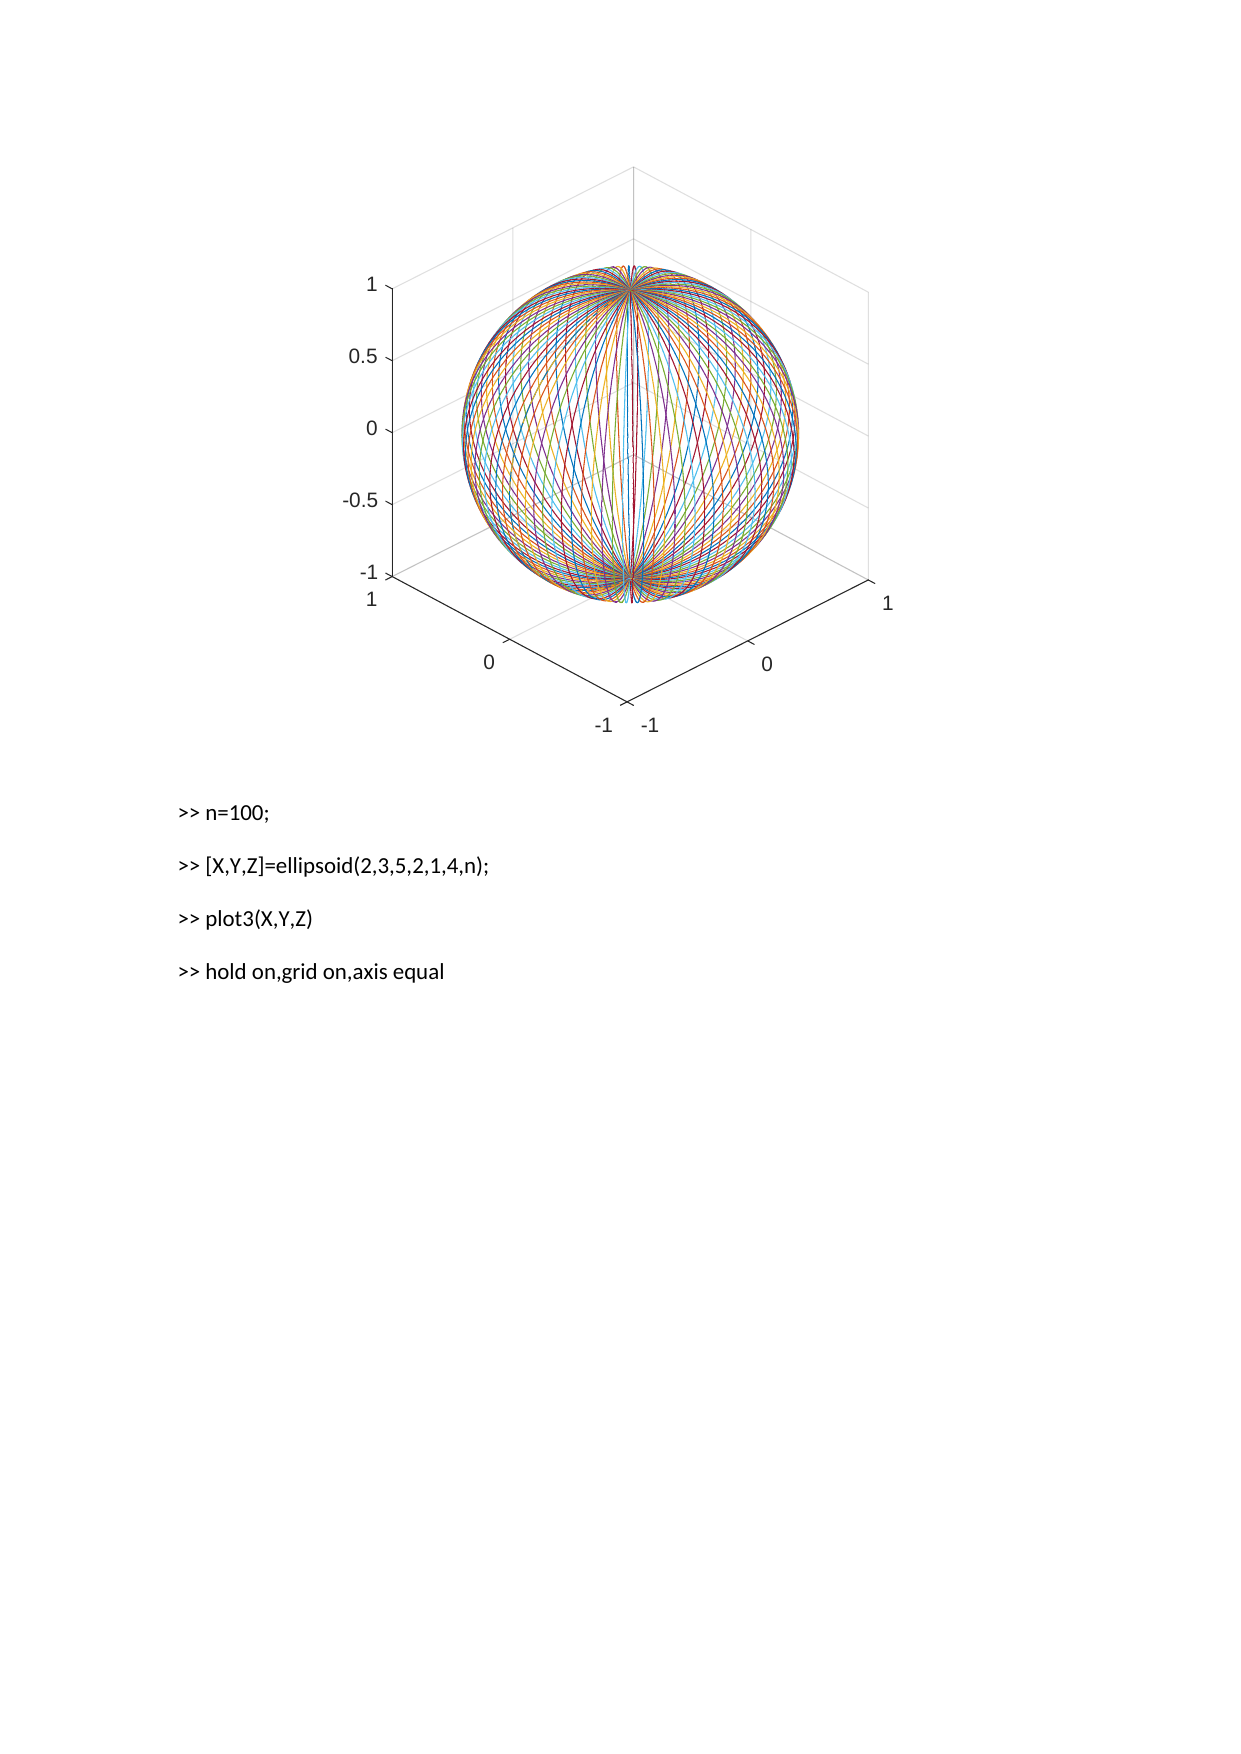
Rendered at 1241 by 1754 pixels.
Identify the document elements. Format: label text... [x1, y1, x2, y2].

text >> n=100; [177, 798, 1152, 826]
text >> plot3(X,Y,Z) [177, 904, 1152, 932]
text >> hold on,grid on,axis equal [177, 957, 1152, 985]
text >> [X,Y,Z]=ellipsoid(2,3,5,2,1,4,n); [177, 851, 1152, 879]
